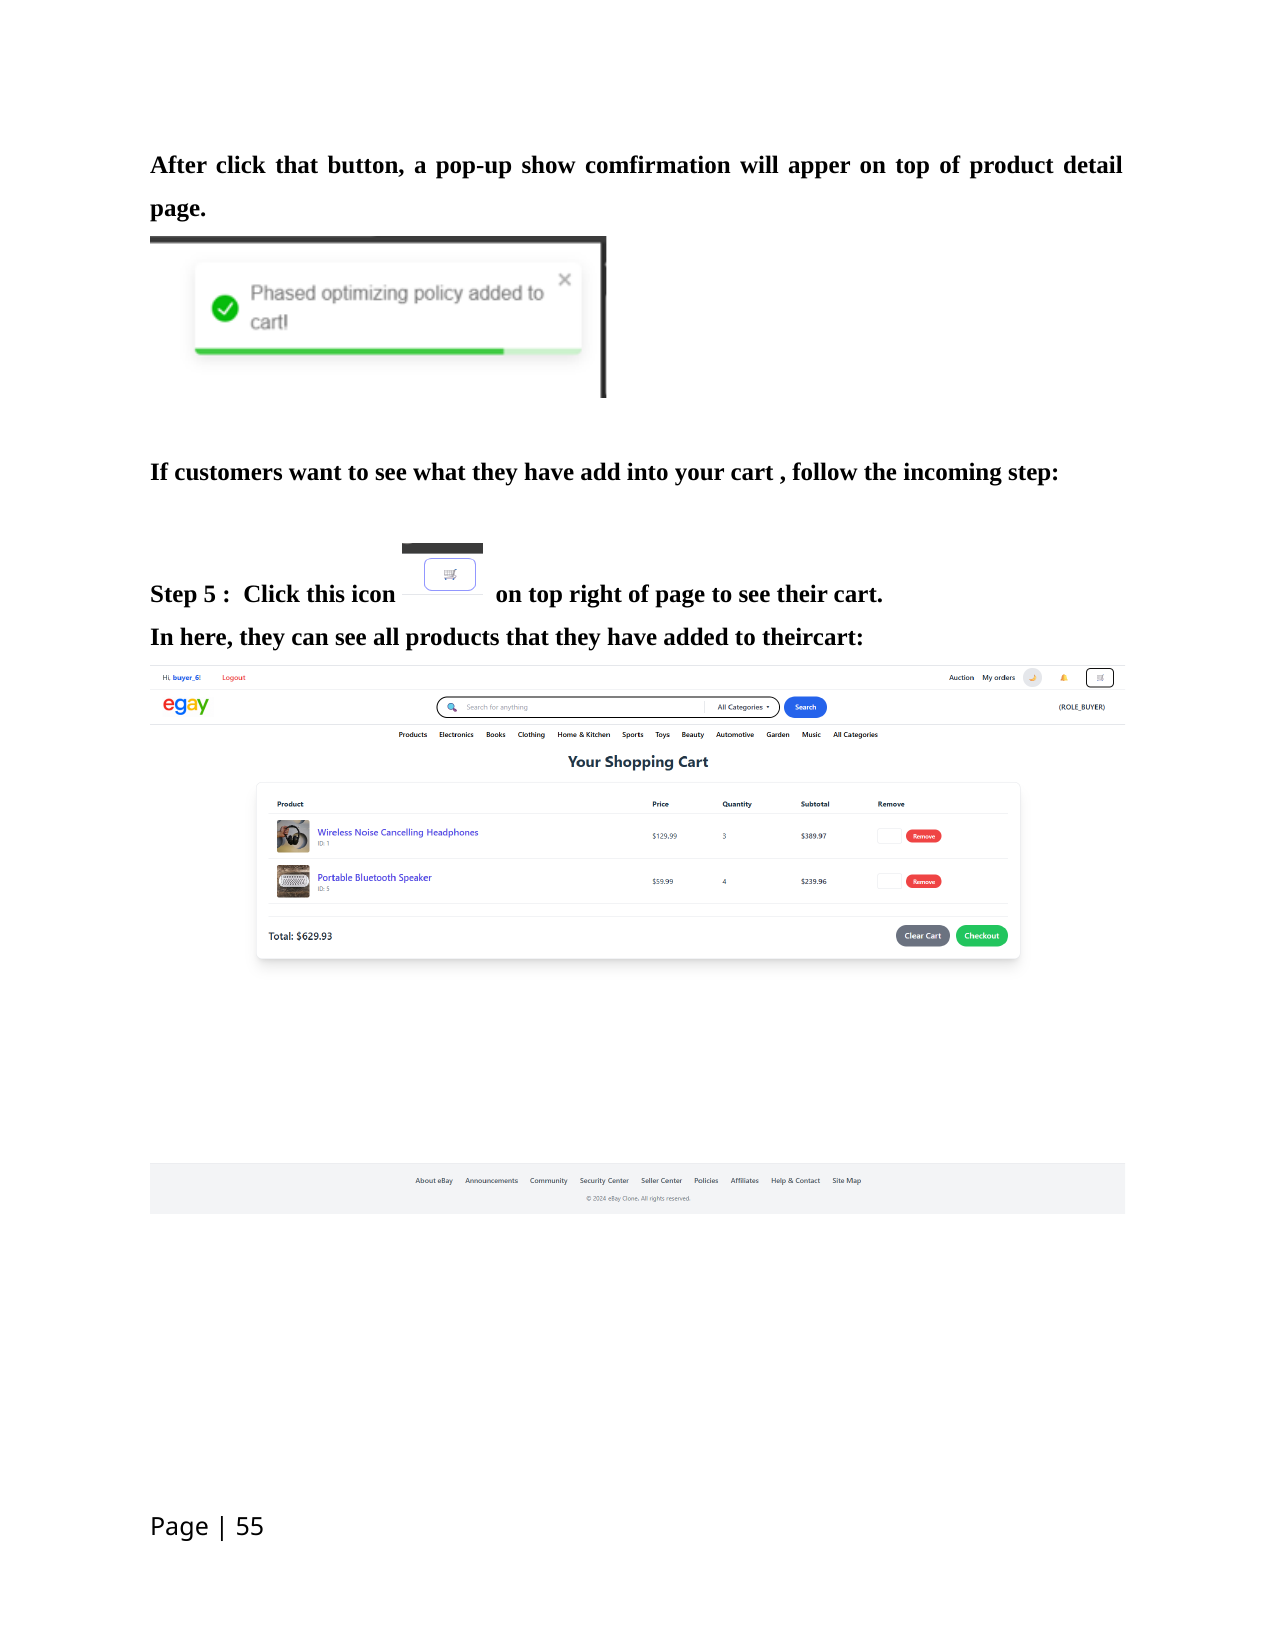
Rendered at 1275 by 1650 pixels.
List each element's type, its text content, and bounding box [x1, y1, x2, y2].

picture [402, 543, 483, 603]
text In here, they can see all products that they have added to theircart: [150, 622, 1125, 651]
picture [150, 665, 1125, 1214]
text If customers want to see what they have add into your cart , follow the incoming step: [150, 457, 1125, 486]
text Step 5 : Click this icon on top right of page to see their cart. [150, 543, 1125, 608]
picture [150, 236, 607, 398]
text After click that button, a pop-up show comfirmation will apper on top of product detail page. [150, 150, 1125, 222]
